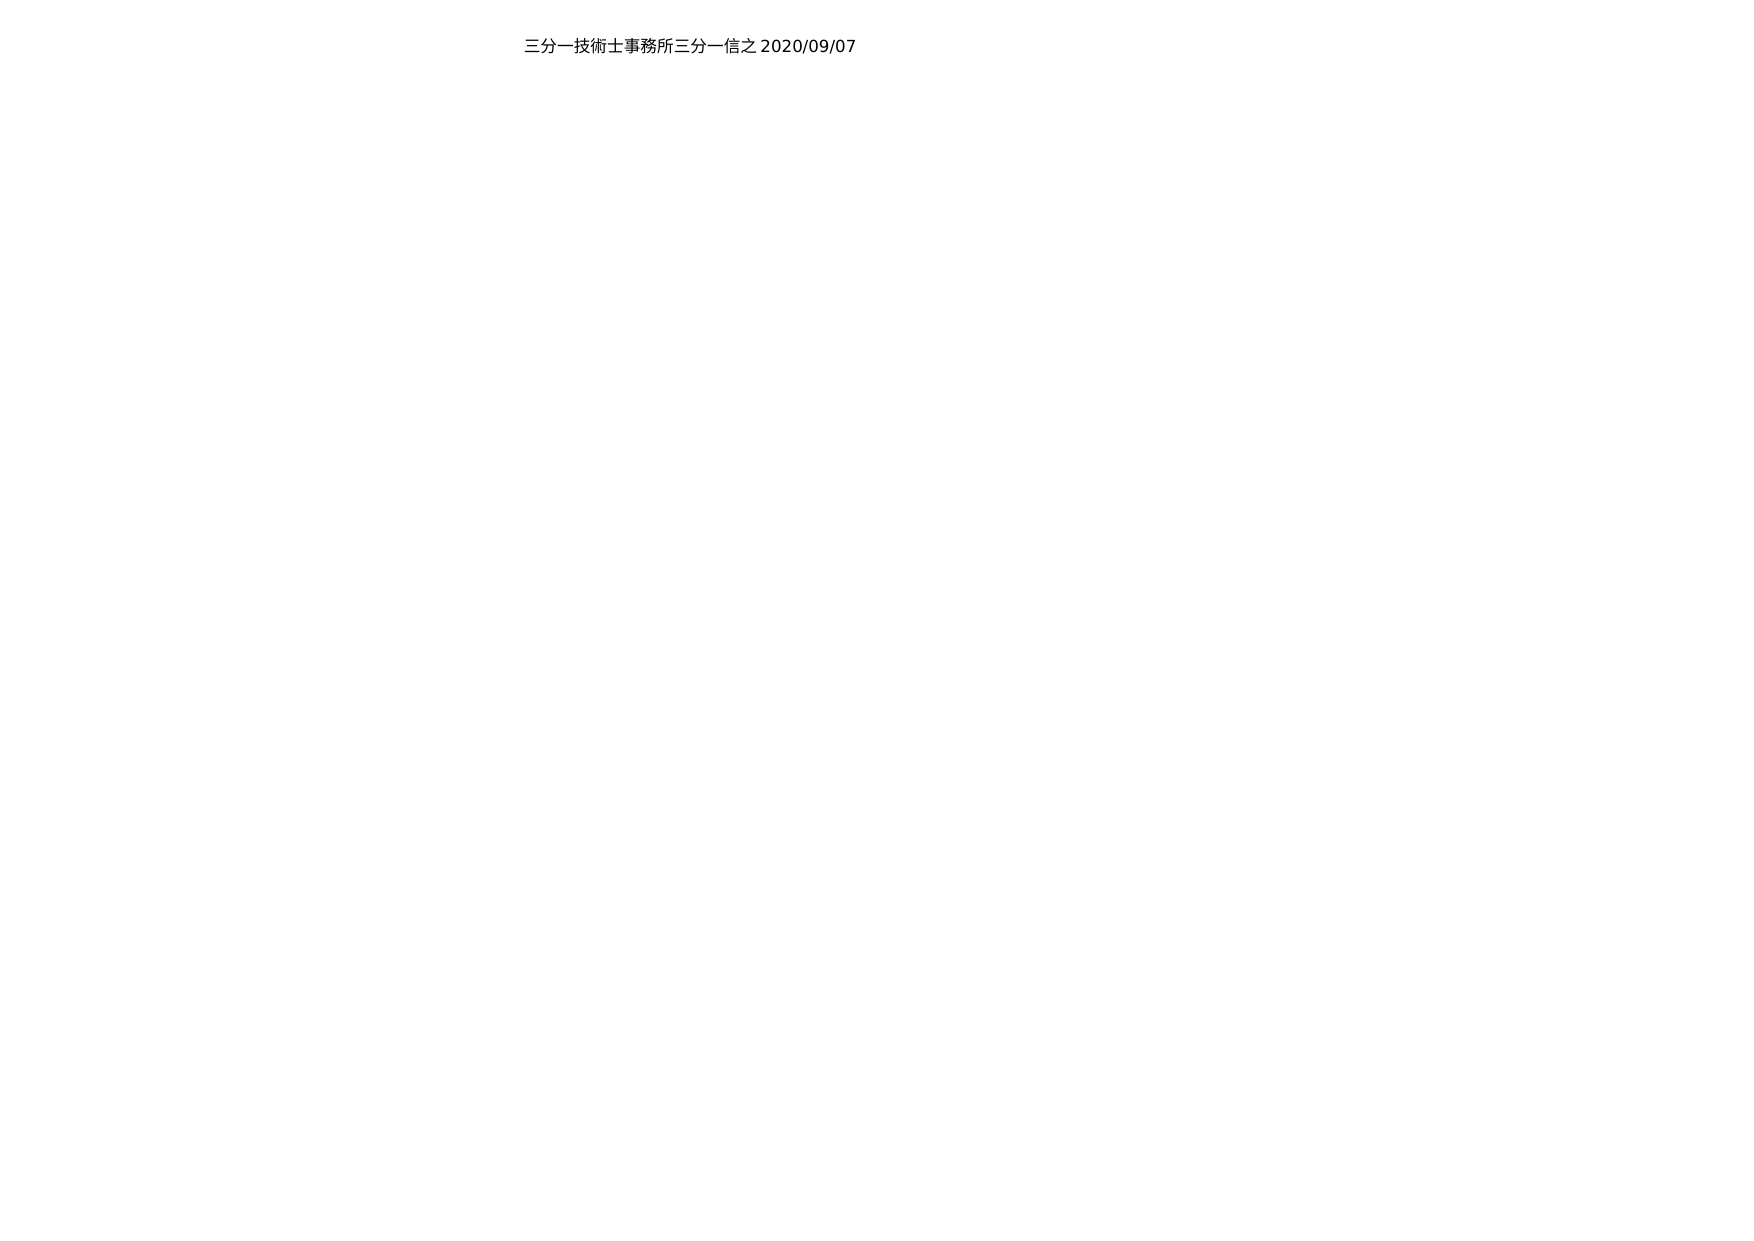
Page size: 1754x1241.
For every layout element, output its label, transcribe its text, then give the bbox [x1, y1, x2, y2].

text 三分一技術士事務所三分一信之2020/09/07 [523, 37, 1626, 56]
